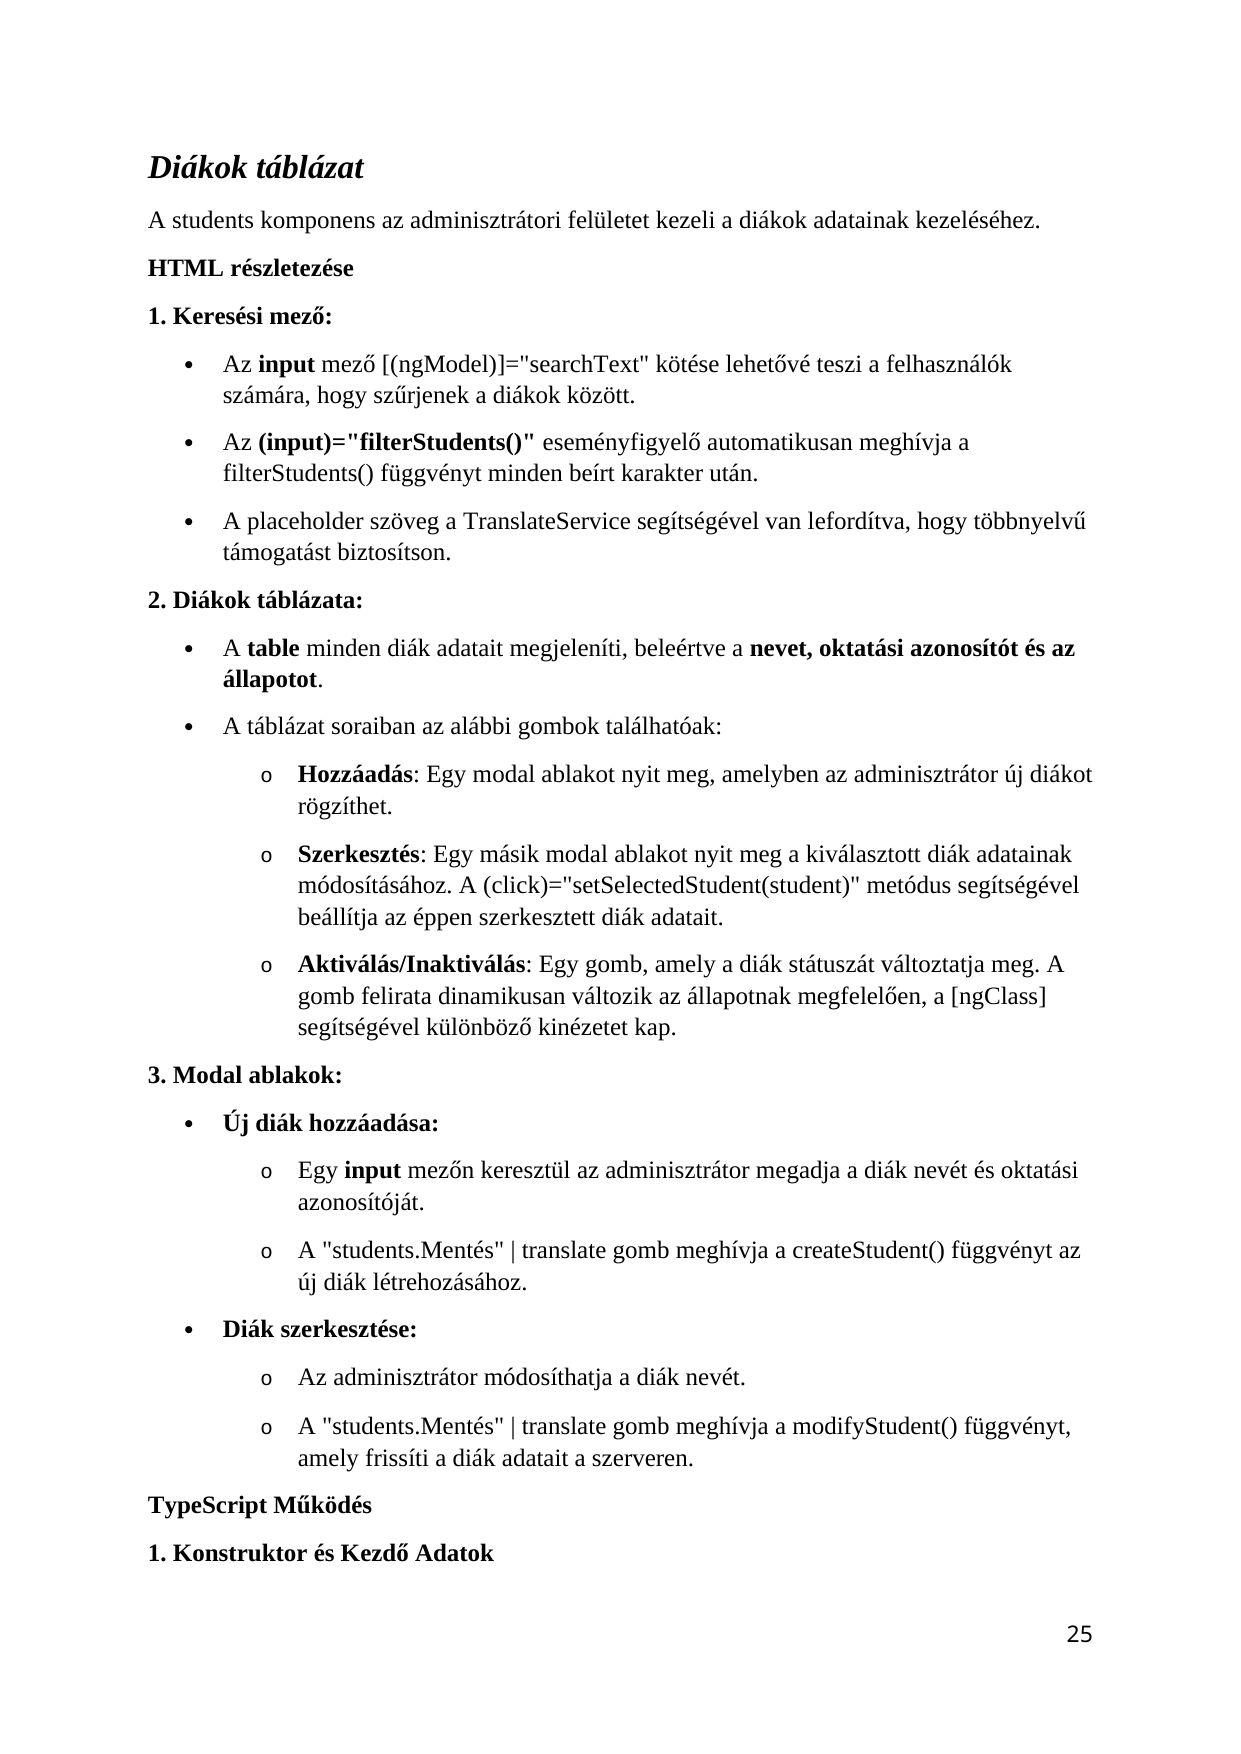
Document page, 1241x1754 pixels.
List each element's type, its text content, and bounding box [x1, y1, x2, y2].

text 3. Modal ablakok: [148, 1060, 1093, 1089]
text 1. Keresési mező: [148, 301, 1093, 330]
list Hozzáadás: Egy modal ablakot nyit meg, amelyben az adminisztrátor új diákot rögzíthet. [260, 759, 1093, 820]
text Diákok táblázat [148, 148, 1093, 186]
list Szerkesztés: Egy másik modal ablakot nyit meg a kiválasztott diák adatainak módosításához. A (click)="setSelectedStudent(student)" metódus segítségével beállítja az éppen szerkesztett diák adatait. [260, 839, 1093, 930]
text 2. Diákok táblázata: [148, 585, 1093, 614]
list A "students.Mentés" | translate gomb meghívja a modifyStudent() függvényt, amely frissíti a diák adatait a szerveren. [260, 1411, 1093, 1471]
list A táblázat soraiban az alábbi gombok találhatóak: [185, 711, 1093, 740]
list Az input mező [(ngModel)]="searchText" kötése lehetővé teszi a felhasználók számára, hogy szűrjenek a diákok között. [185, 349, 1093, 408]
list Az adminisztrátor módosíthatja a diák nevét. [260, 1362, 1093, 1392]
list A placeholder szöveg a TranslateService segítségével van lefordítva, hogy többnyelvű támogatást biztosítson. [185, 506, 1093, 566]
list Új diák hozzáadása: [185, 1108, 1093, 1136]
list Diák szerkesztése: [185, 1314, 1093, 1343]
text TypeScript Működés [148, 1490, 1093, 1519]
list Egy input mezőn keresztül az adminisztrátor megadja a diák nevét és oktatási azonosítóját. [260, 1155, 1093, 1216]
list Az (input)="filterStudents()" eseményfigyelő automatikusan meghívja a filterStudents() függvényt minden beírt karakter után. [185, 427, 1093, 487]
list A table minden diák adatait megjeleníti, beleértve a nevet, oktatási azonosítót és az állapotot. [185, 633, 1093, 692]
text A students komponens az adminisztrátori felületet kezeli a diákok adatainak kezeléséhez. [148, 206, 1093, 234]
list A "students.Mentés" | translate gomb meghívja a createStudent() függvényt az új diák létrehozásához. [260, 1235, 1093, 1296]
text HTML részletezése [148, 253, 1093, 282]
list Aktiválás/Inaktiválás: Egy gomb, amely a diák státuszát változtatja meg. A gomb felirata dinamikusan változik az állapotnak megfelelően, a [ngClass] segítségével különböző kinézetet kap. [260, 949, 1093, 1041]
text 1. Konstruktor és Kezdő Adatok [148, 1538, 1093, 1567]
